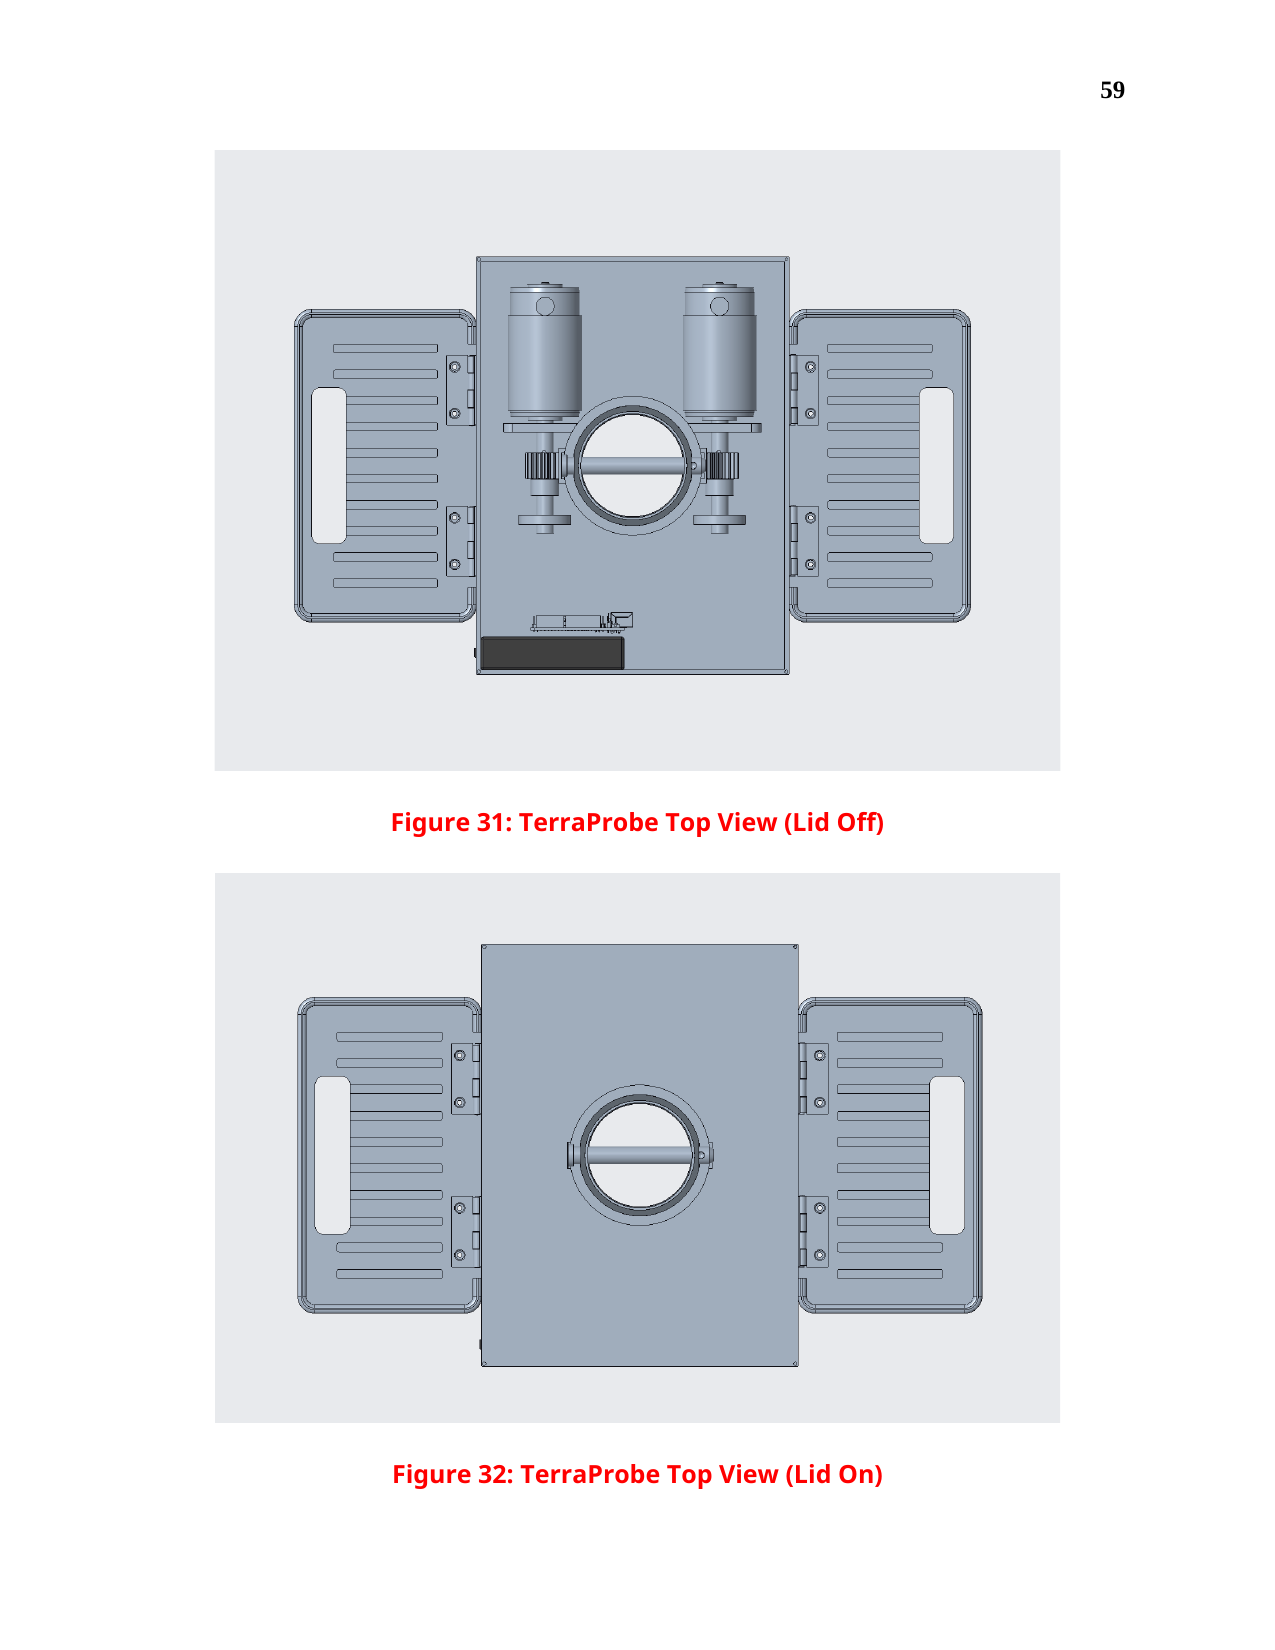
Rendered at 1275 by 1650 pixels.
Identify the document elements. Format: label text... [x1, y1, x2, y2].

picture [214, 150, 1061, 771]
picture [215, 873, 1061, 1423]
text Figure 31: TerraProbe Top View (Lid Off) [150, 805, 1125, 839]
text Figure 32: TerraProbe Top View (Lid On) [150, 1457, 1125, 1491]
